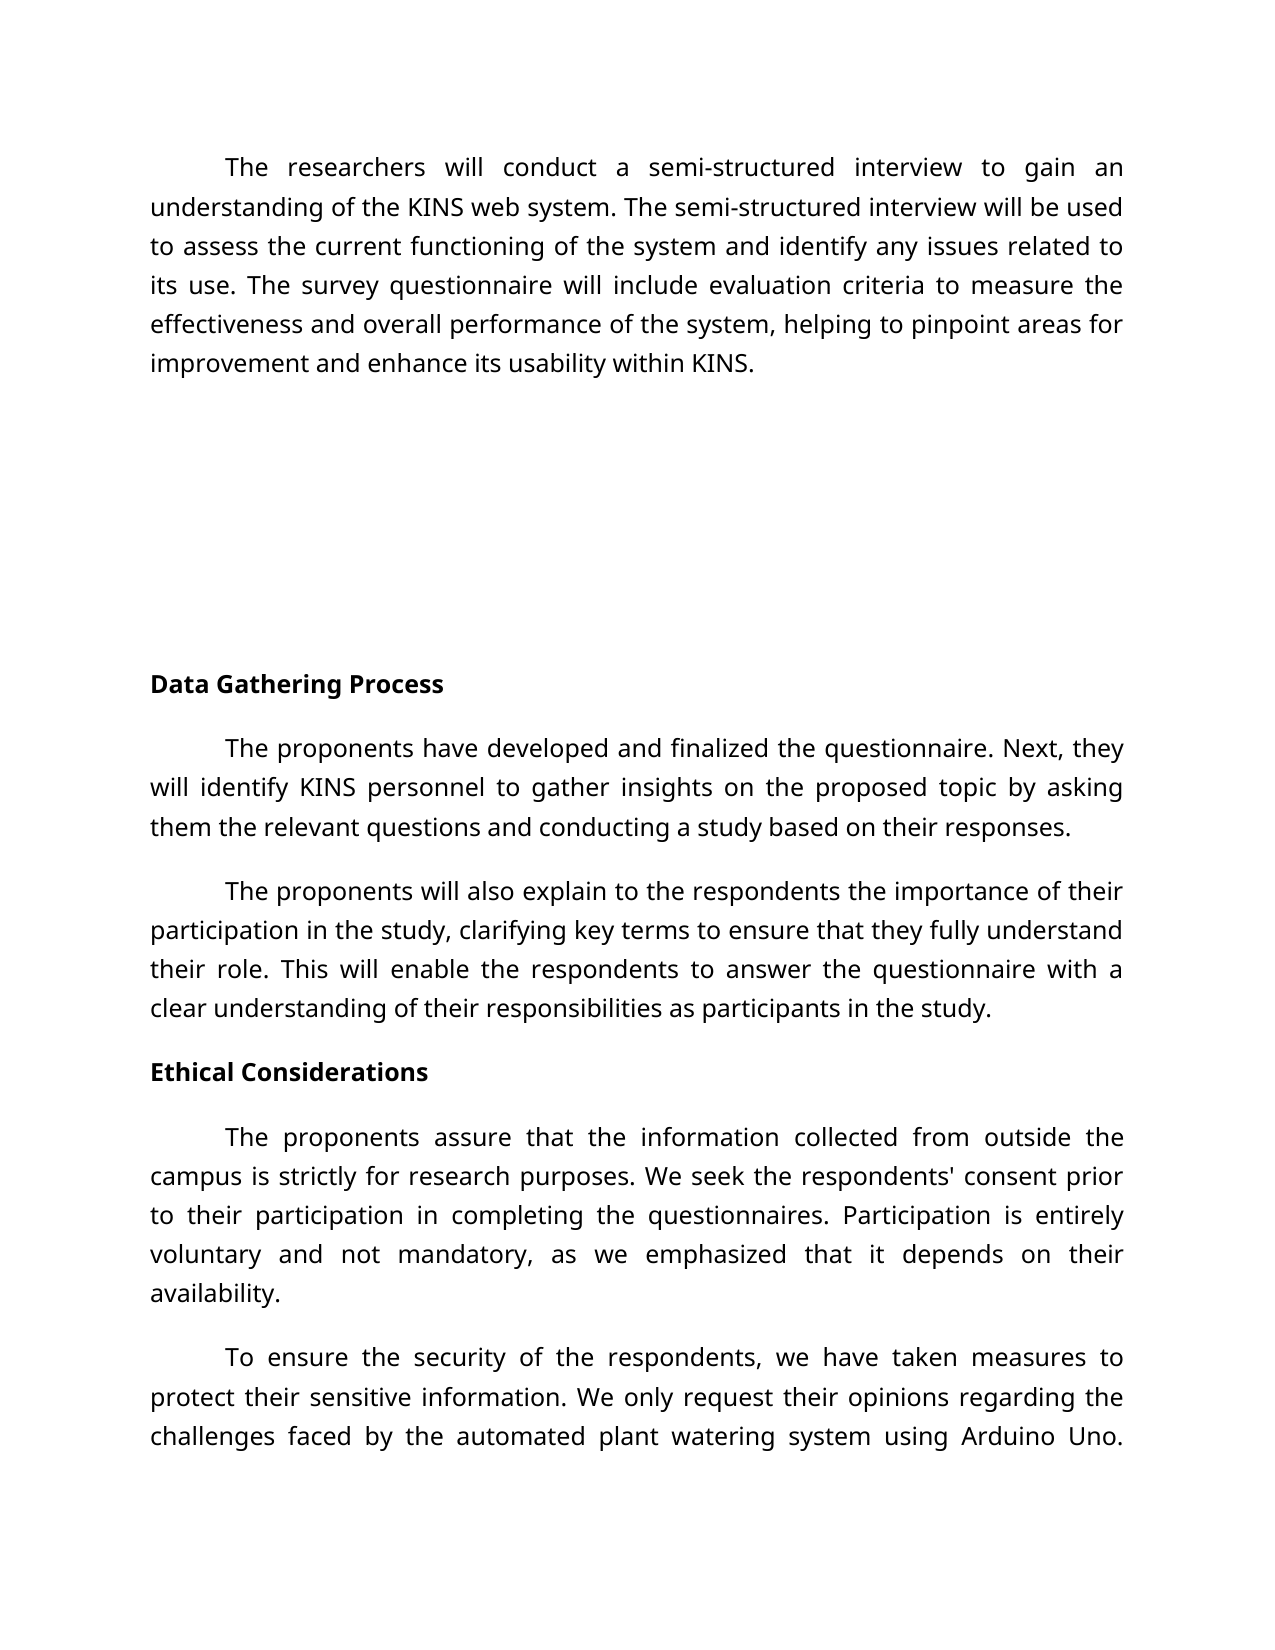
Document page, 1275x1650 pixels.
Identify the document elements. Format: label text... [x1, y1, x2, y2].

text Ethical Considerations [150, 1055, 1125, 1089]
text The proponents have developed and finalized the questionnaire. Next, they will identify KINS personnel to gather insights on the proposed topic by asking them the relevant questions and conducting a study based on their responses. [150, 731, 1125, 843]
text The proponents assure that the information collected from outside the campus is strictly for research purposes. We seek the respondents' consent prior to their participation in completing the questionnaires. Participation is entirely voluntary and not mandatory, as we emphasized that it depends on their availability. [150, 1119, 1125, 1310]
text Data Gathering Process [150, 667, 1125, 701]
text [150, 1340, 1125, 1452]
text The researchers will conduct a semi-structured interview to gain an understanding of the KINS web system. The semi-structured interview will be used to assess the current functioning of the system and identify any issues related to its use. The survey questionnaire will include evaluation criteria to measure the effectiveness and overall performance of the system, helping to pinpoint areas for improvement and enhance its usability within KINS. [150, 150, 1125, 380]
text The proponents will also explain to the respondents the importance of their participation in the study, clarifying key terms to ensure that they fully understand their role. This will enable the respondents to answer the questionnaire with a clear understanding of their responsibilities as participants in the study. [150, 873, 1125, 1025]
